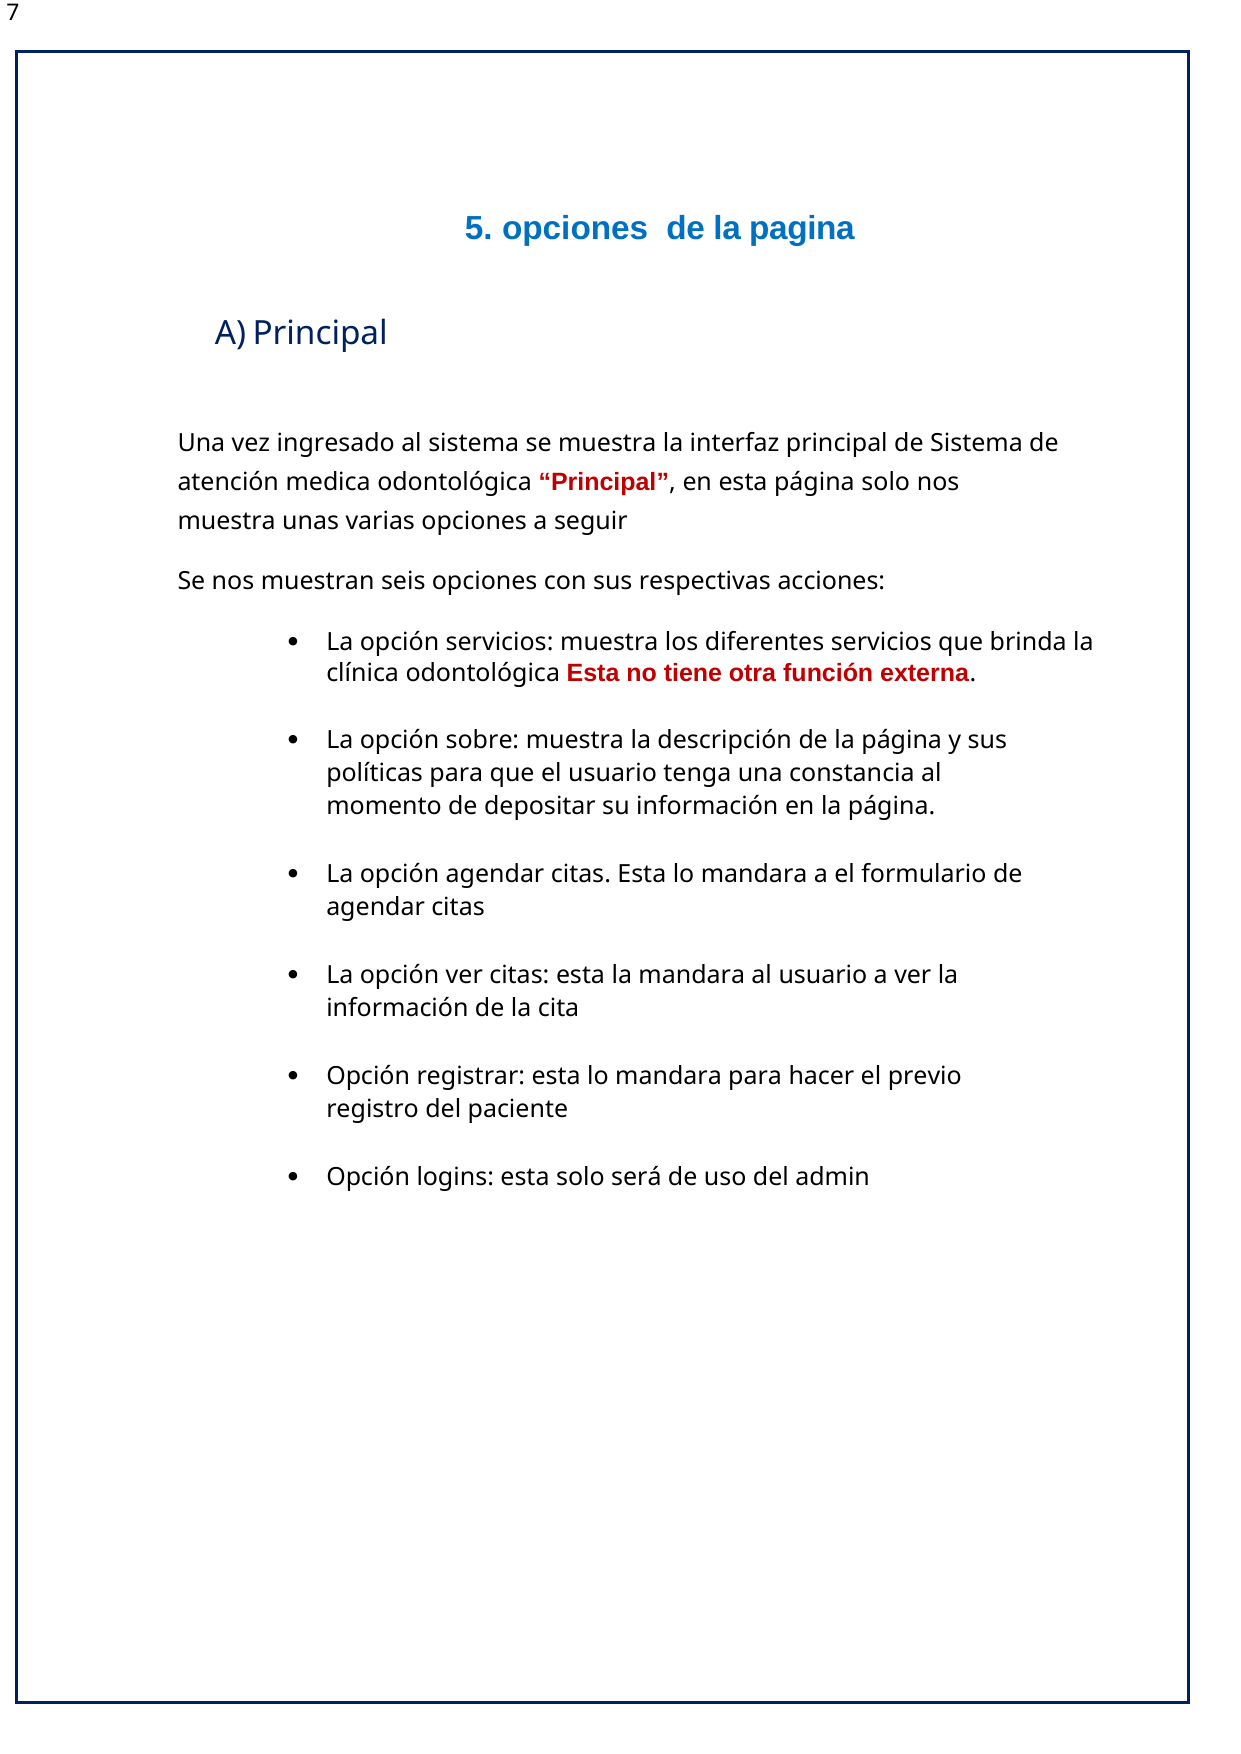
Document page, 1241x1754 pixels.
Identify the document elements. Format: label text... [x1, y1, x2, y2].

subtitle Principal [214, 309, 1169, 354]
list La opción servicios: muestra los diferentes servicios que brinda la clínica odontológica Esta no tiene otra función externa. [288, 626, 1169, 687]
text Se nos muestran seis opciones con sus respectivas acciones: [177, 562, 1169, 597]
list La opción sobre: muestra la descripción de la página y sus políticas para que el usuario tenga una constancia al momento de depositar su información en la página. [288, 722, 1052, 822]
list Opción registrar: esta lo mandara para hacer el previo registro del paciente [288, 1057, 1052, 1124]
list La opción ver citas: esta la mandara al usuario a ver la información de la cita [288, 957, 1052, 1023]
list La opción agendar citas. Esta lo mandara a el formulario de agendar citas [288, 856, 1052, 923]
list Opción logins: esta solo será de uso del admin [288, 1158, 1052, 1192]
subtitle 5. opciones de la pagina [443, 208, 1169, 246]
text Una vez ingresado al sistema se muestra la interfaz principal de Sistema de atención medica odontológica “Principal”, en esta página solo nos muestra unas varias opciones a seguir [177, 424, 1062, 537]
